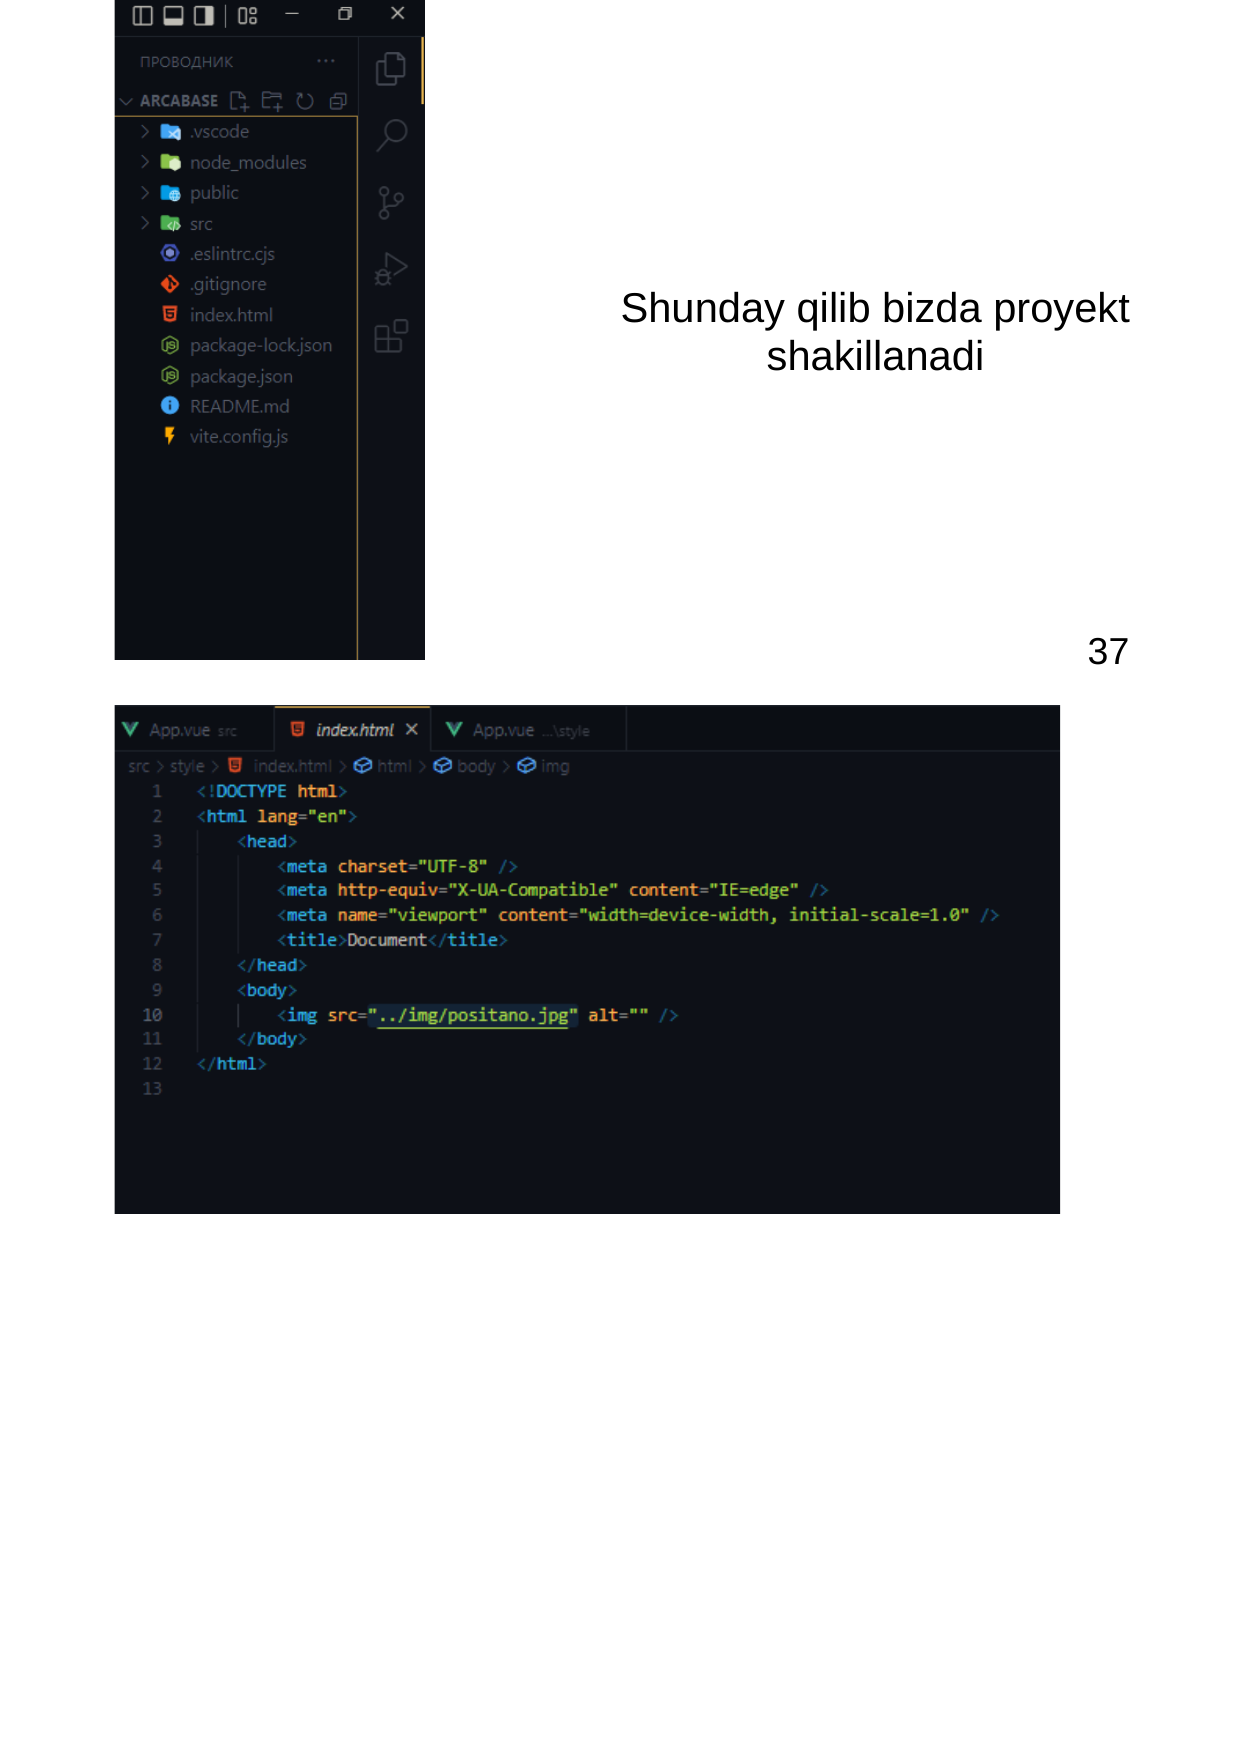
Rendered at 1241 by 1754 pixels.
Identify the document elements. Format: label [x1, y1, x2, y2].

picture [114, 0, 425, 660]
picture [114, 705, 1060, 1214]
